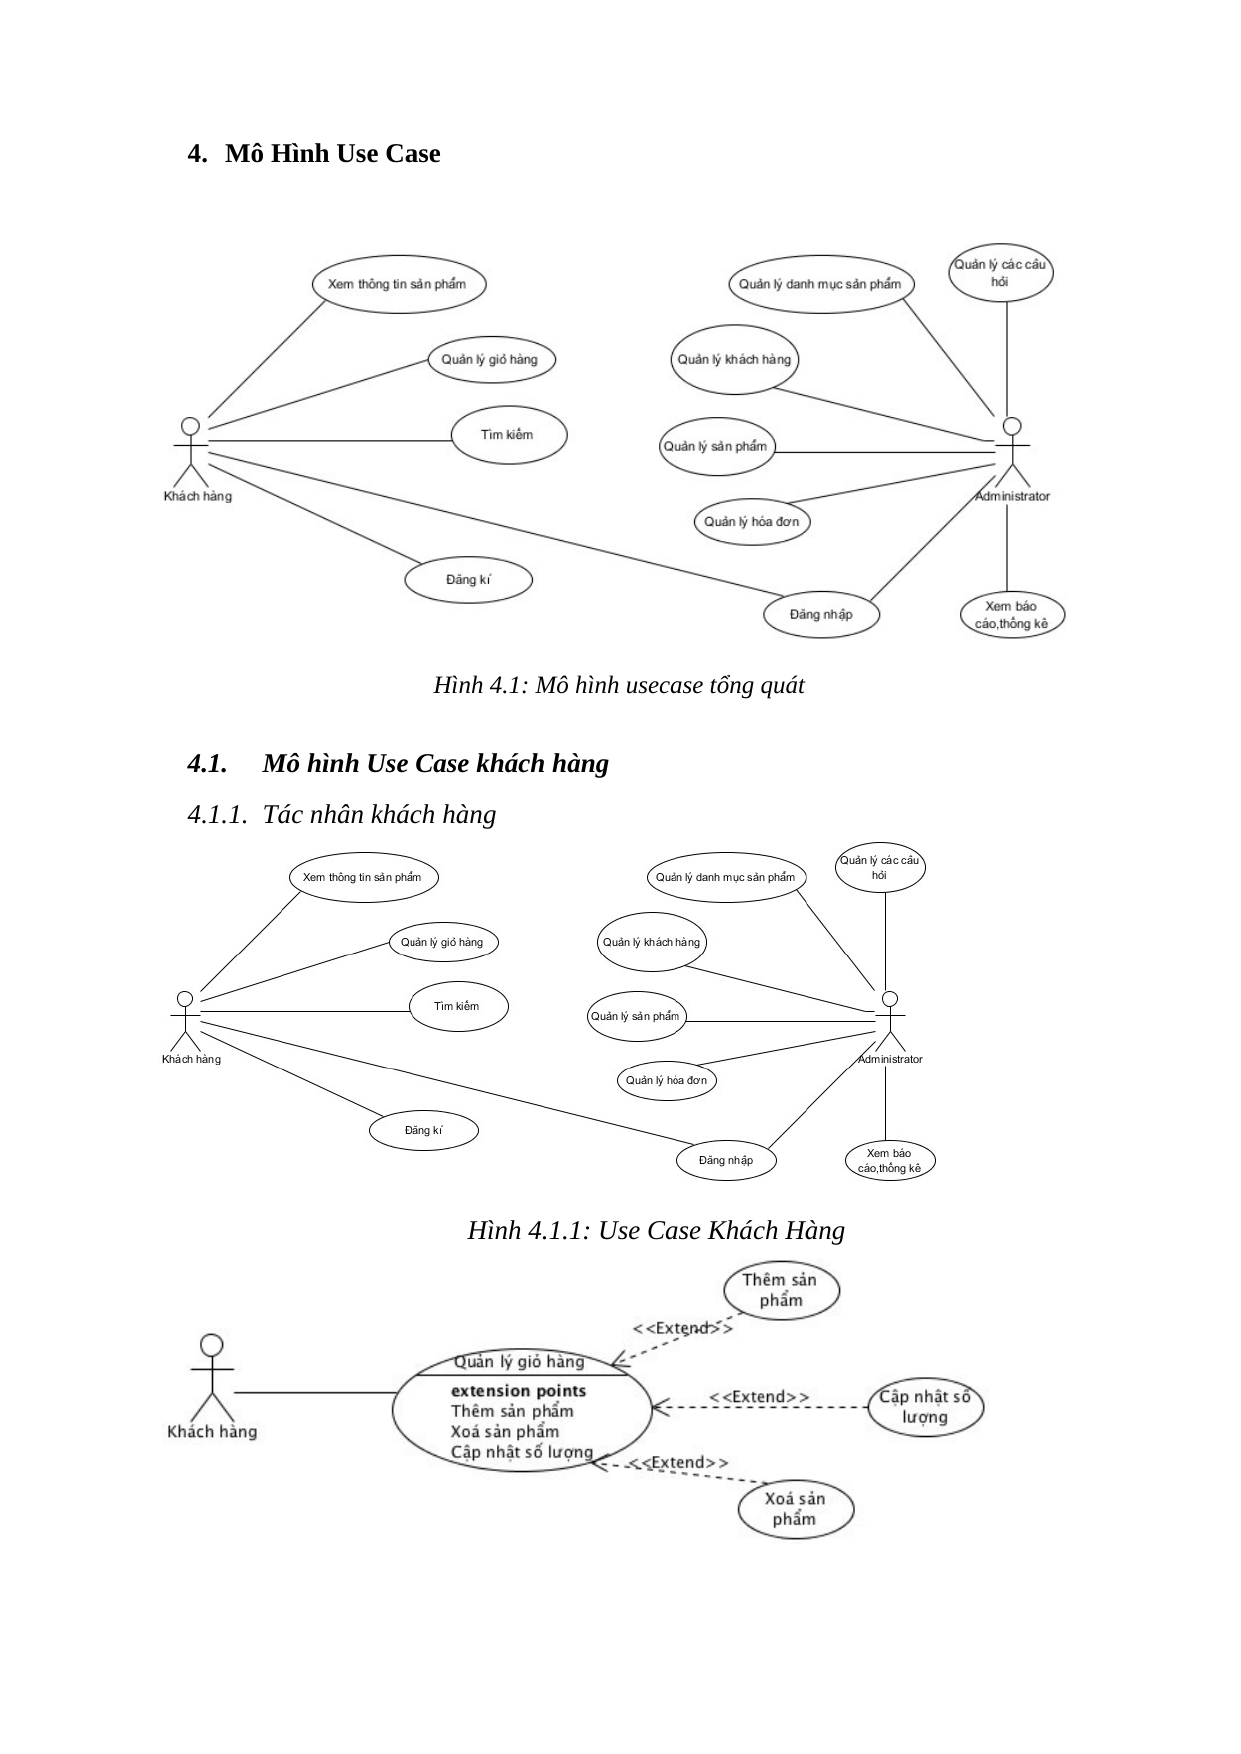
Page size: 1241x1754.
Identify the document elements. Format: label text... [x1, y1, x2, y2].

picture [150, 241, 1069, 642]
subtitle Mô hình Use Case khách hàng [187, 747, 1090, 778]
picture [150, 1258, 989, 1544]
subtitle Mô Hình Use Case [187, 137, 1090, 168]
subtitle Tác nhân khách hàng [187, 798, 1090, 829]
text Hình 4.1: Mô hình usecase tổng quát [150, 670, 1090, 699]
picture [150, 840, 938, 1183]
